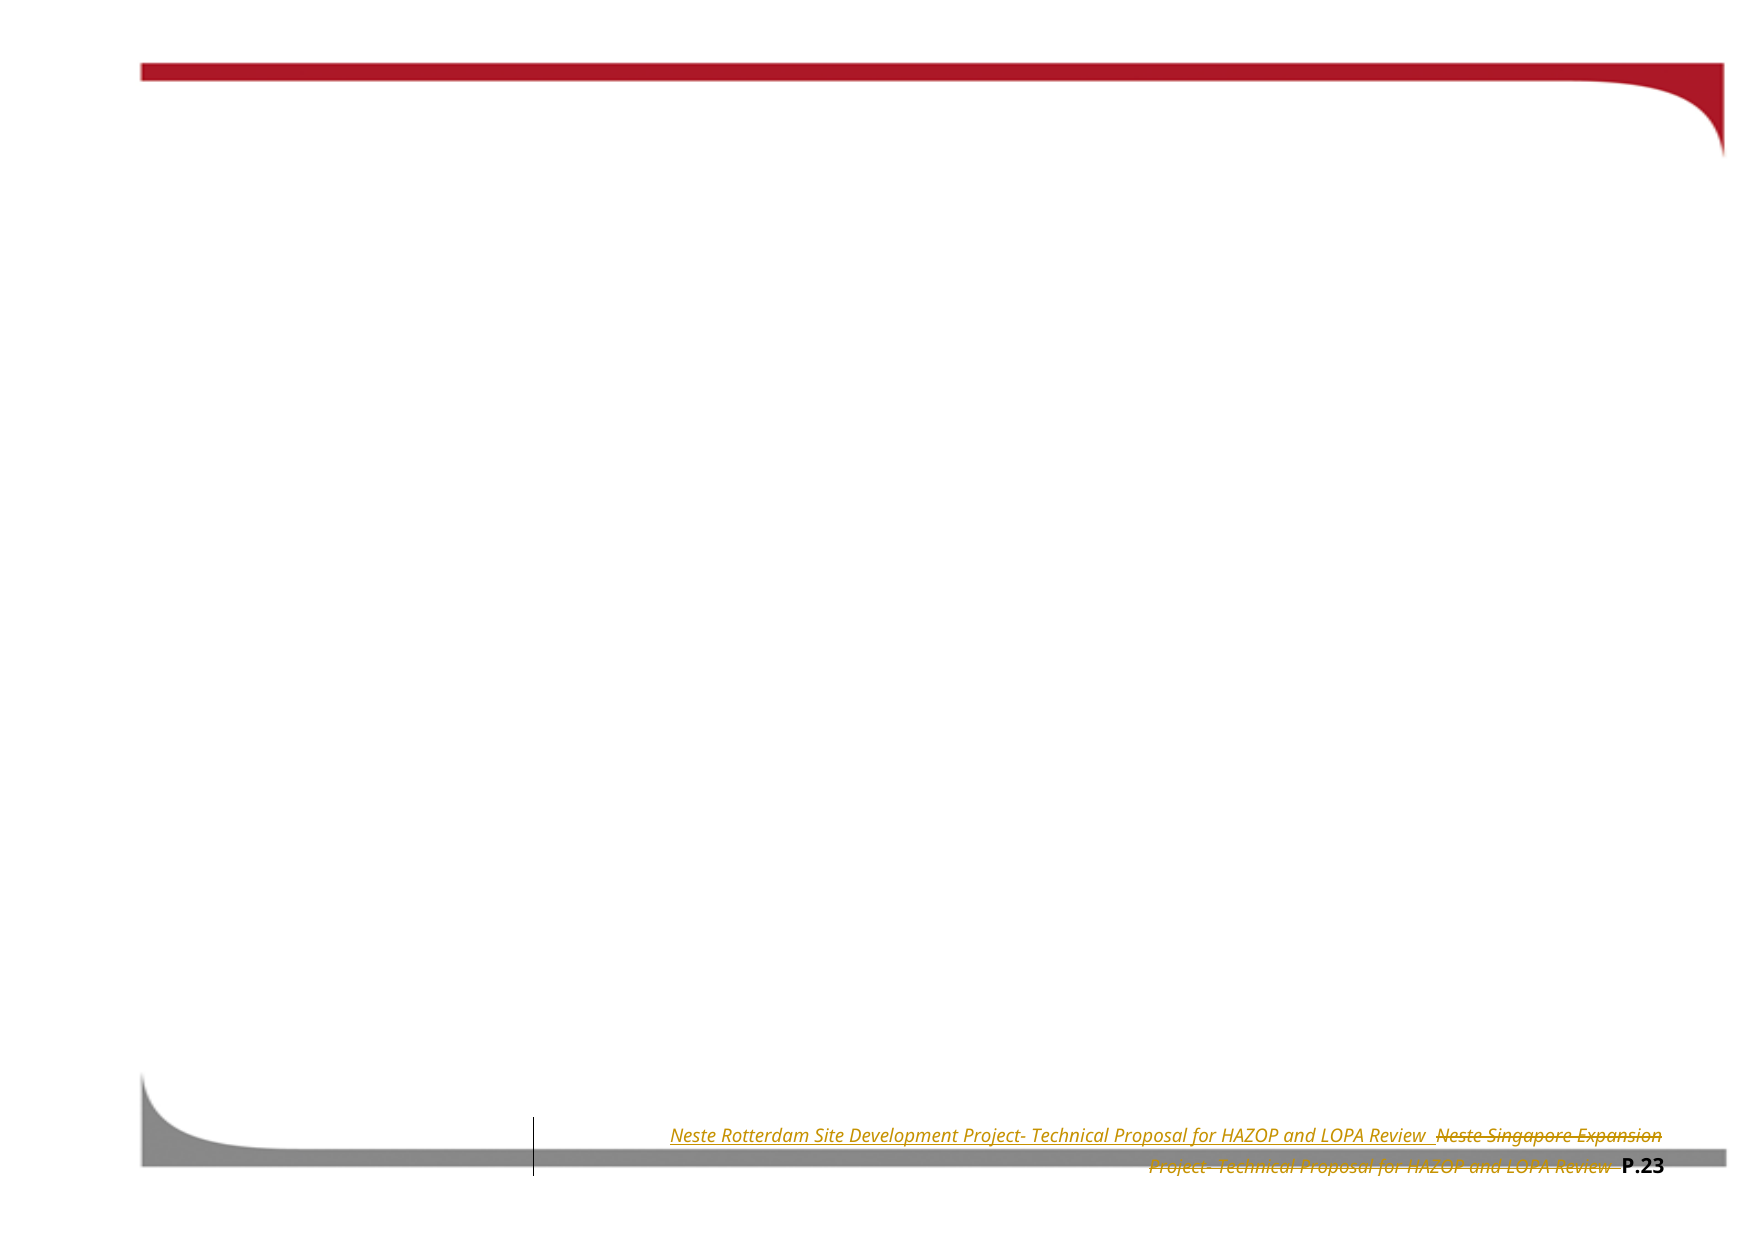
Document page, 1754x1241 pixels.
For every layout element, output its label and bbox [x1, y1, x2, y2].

picture [59, 6, 1754, 184]
picture [59, 1049, 1754, 1226]
